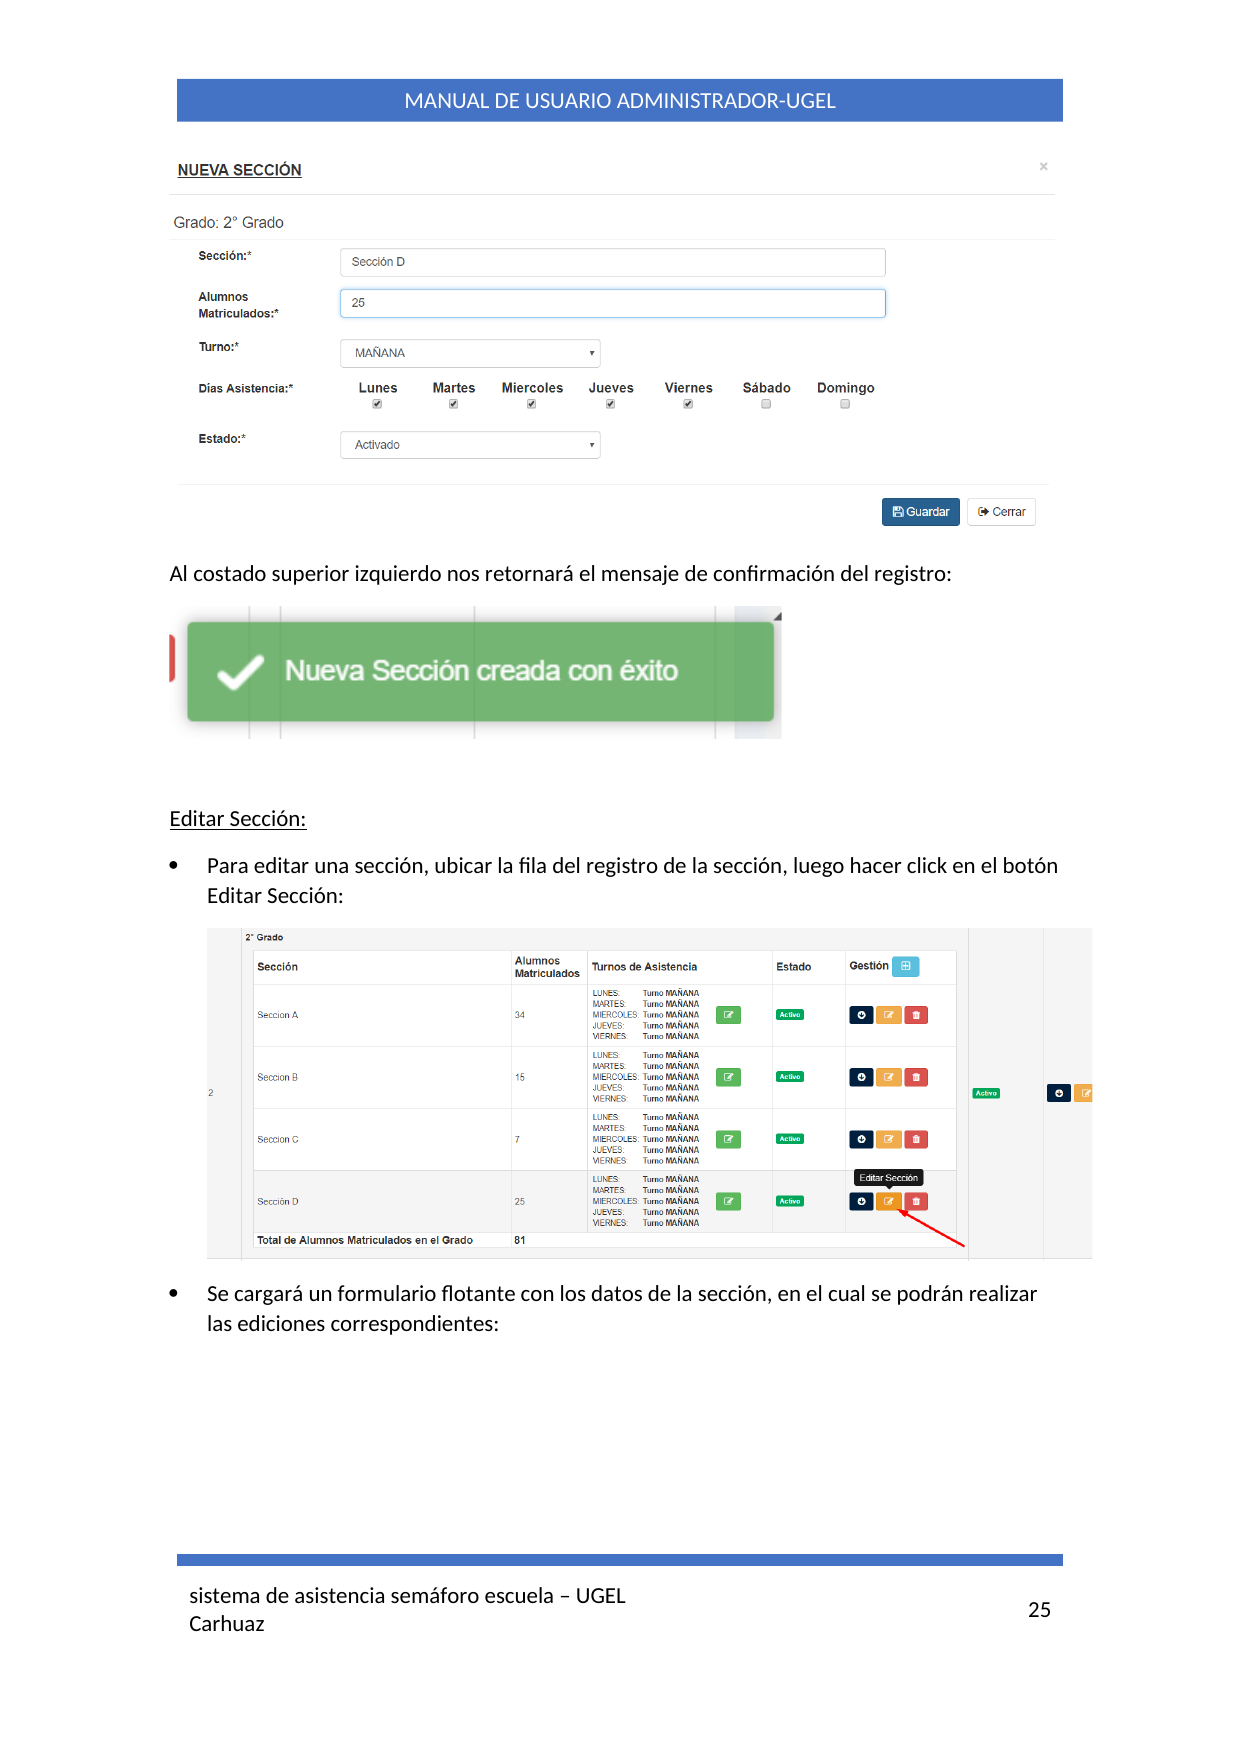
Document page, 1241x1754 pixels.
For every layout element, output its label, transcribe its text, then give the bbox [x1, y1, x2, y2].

text Al costado superior izquierdo nos retornará el mensaje de confirmación del registro: [169, 559, 1063, 587]
picture [169, 606, 782, 739]
list Para editar una sección, ubicar la fila del registro de la sección, luego hacer click en el botón Editar Sección: [169, 851, 1063, 909]
list Se cargará un formulario flotante con los datos de la sección, en el cual se podrán realizar las ediciones correspondientes: [169, 1279, 1063, 1337]
picture [169, 147, 1055, 541]
picture [206, 928, 1093, 1261]
text Editar Sección: [169, 804, 1063, 832]
